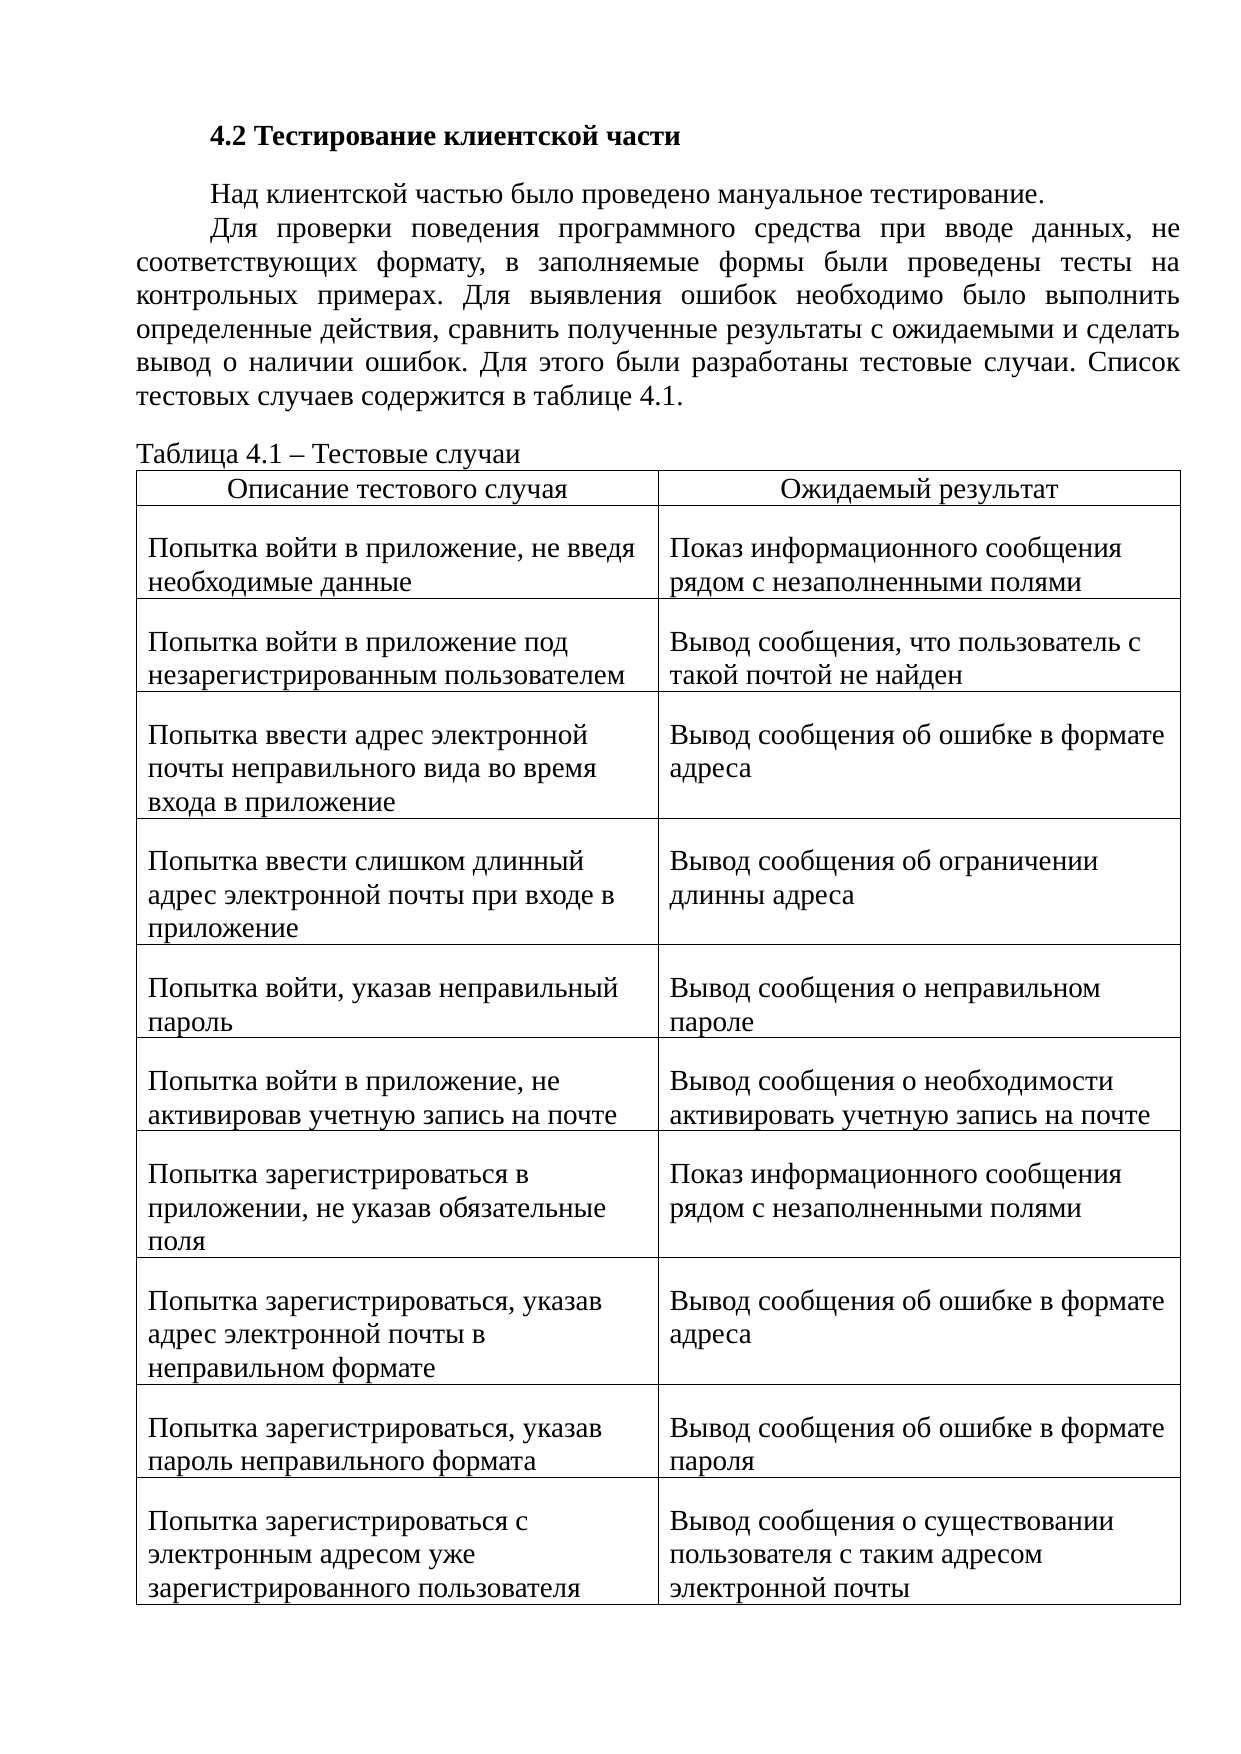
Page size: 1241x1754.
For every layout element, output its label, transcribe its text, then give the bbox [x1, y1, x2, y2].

table_cell Попытка зарегистрироваться, указав пароль неправильного формата [137, 1385, 658, 1477]
table_cell Попытка войти в приложение под незарегистрированным пользователем [137, 599, 658, 691]
table_cell Попытка ввести адрес электронной почты неправильного вида во время входа в приложение [137, 692, 658, 817]
table_cell Вывод сообщения об ограничении длинны адреса [659, 819, 1180, 944]
table_cell Вывод сообщения о существовании пользователя с таким адресом электронной почты [659, 1478, 1180, 1603]
table_cell Попытка войти в приложение, не введя необходимые данные [137, 506, 658, 598]
table_cell Попытка ввести слишком длинный адрес электронной почты при входе в приложение [137, 819, 658, 944]
text Над клиентской частью было проведено мануальное тестирование. [136, 177, 1181, 210]
table_cell Вывод сообщения, что пользователь с такой почтой не найден [659, 599, 1180, 691]
table_cell Вывод сообщения о неправильном пароле [659, 945, 1180, 1037]
text Для проверки поведения программного средства при вводе данных, не соответствующих формату, в заполняемые формы были проведены тесты на контрольных примерах. Для выявления ошибок необходимо было выполнить определенные действия, сравнить полученные результаты с ожидаемыми и сделать вывод о наличии ошибок. Для этого были разработаны тестовые случаи. Список тестовых случаев содержится в таблице 4.1. [136, 210, 1181, 411]
table_cell Вывод сообщения о необходимости активировать учетную запись на почте [659, 1038, 1180, 1130]
table_cell Показ информационного сообщения рядом с незаполненными полями [659, 1131, 1180, 1257]
table_cell Показ информационного сообщения рядом с незаполненными полями [659, 506, 1180, 598]
table_cell Попытка войти, указав неправильный пароль [137, 945, 658, 1037]
text Таблица 4.1 – Тестовые случаи [136, 436, 1181, 470]
table_cell Попытка зарегистрироваться с электронным адресом уже зарегистрированного пользователя [137, 1478, 658, 1603]
table_header Ожидаемый результат [659, 471, 1180, 504]
table_cell Попытка зарегистрироваться, указав адрес электронной почты в неправильном формате [137, 1258, 658, 1384]
table_header Описание тестового случая [137, 471, 658, 504]
table_cell Вывод сообщения об ошибке в формате адреса [659, 1258, 1180, 1384]
table_cell Попытка войти в приложение, не активировав учетную запись на почте [137, 1038, 658, 1130]
text Тестирование клиентской части [136, 118, 1181, 152]
table_cell Вывод сообщения об ошибке в формате пароля [659, 1385, 1180, 1477]
table_cell Попытка зарегистрироваться в приложении, не указав обязательные поля [137, 1131, 658, 1257]
table_cell Вывод сообщения об ошибке в формате адреса [659, 692, 1180, 817]
